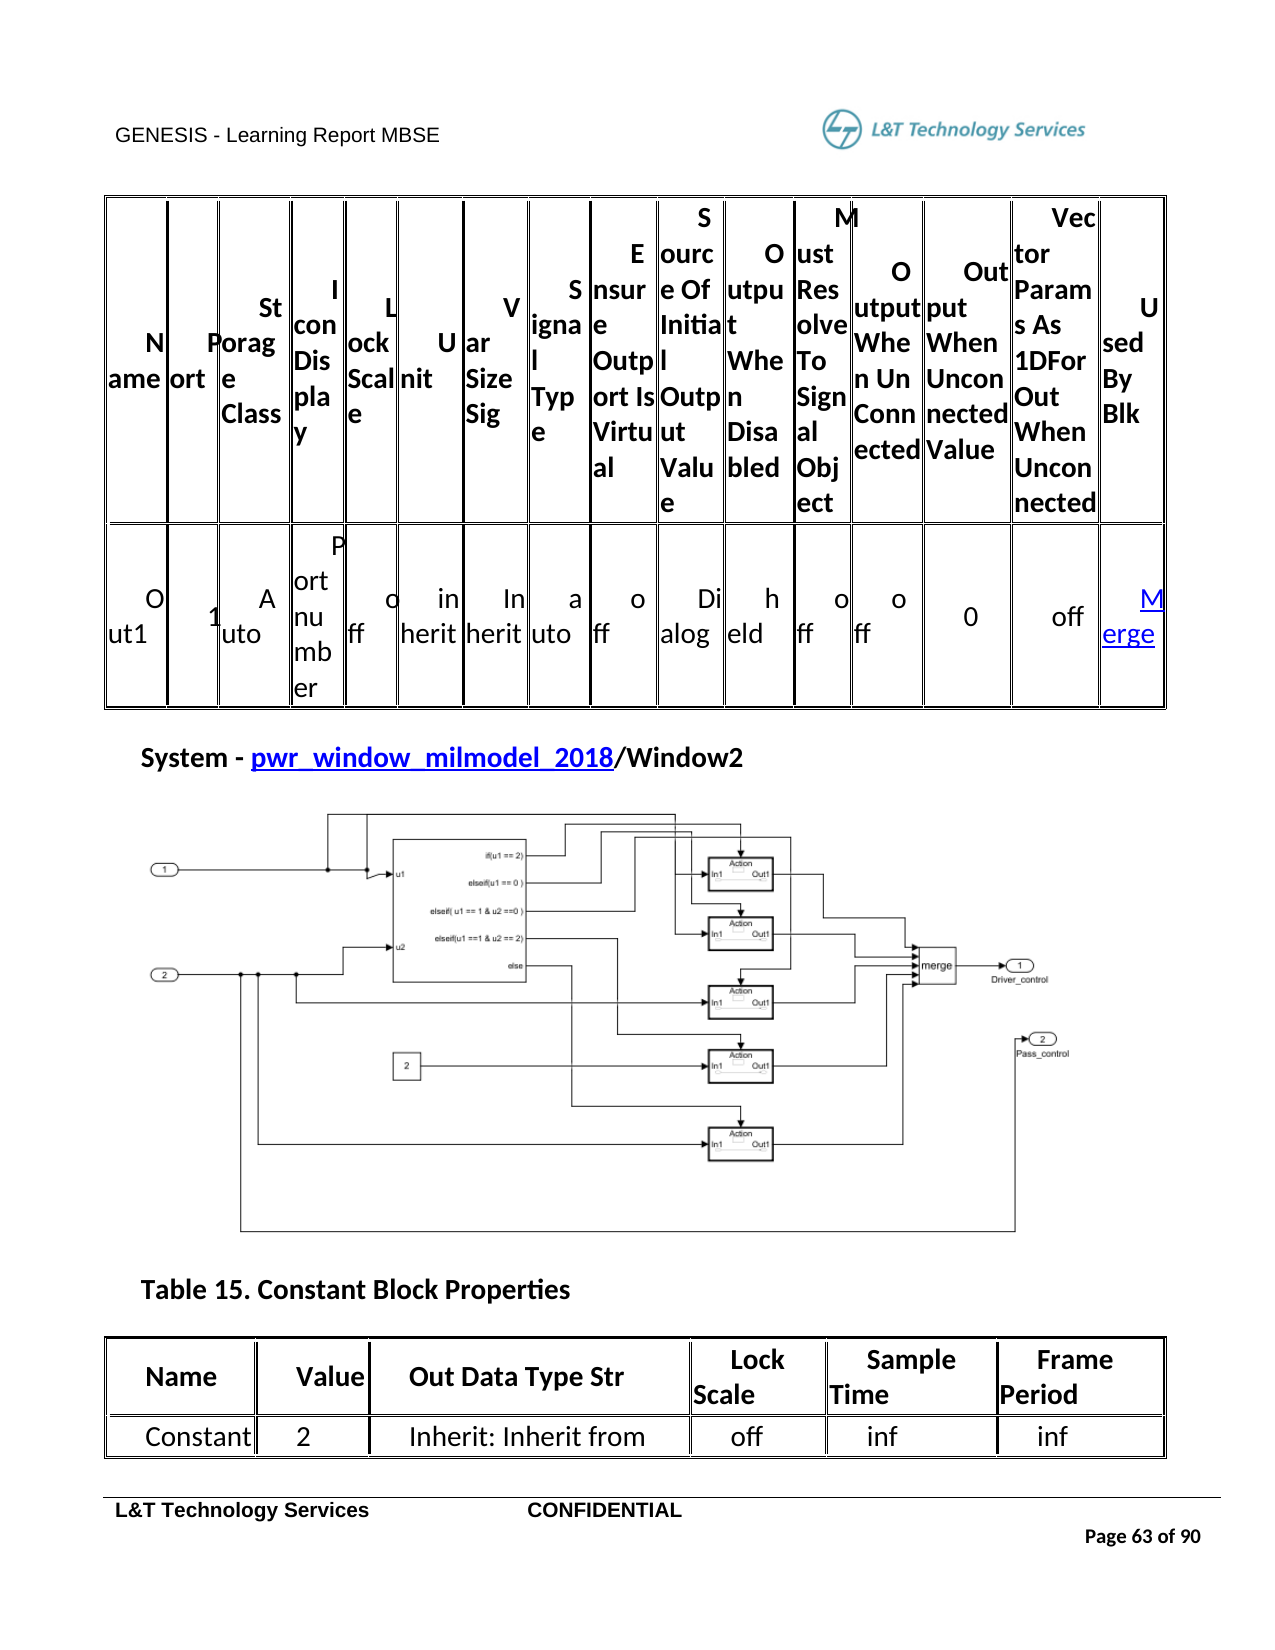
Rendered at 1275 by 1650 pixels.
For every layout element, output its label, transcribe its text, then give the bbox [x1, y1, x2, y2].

table_header Output When Disabled [725, 196, 794, 522]
table_header Used By Blk [1100, 198, 1163, 522]
table_header Signal Type [529, 198, 590, 522]
table_header Source Of Initial Output Value [658, 198, 724, 522]
table_header Value [256, 1338, 369, 1413]
table_cell Out1 [105, 522, 167, 706]
table_cell auto [529, 525, 590, 706]
table_header Output When Un Connected [851, 198, 923, 522]
table_cell 0 [924, 525, 1012, 706]
table_header Port [167, 198, 219, 522]
table_cell Inherit [463, 525, 528, 706]
text System - pwr_window_milmodel_2018/Window2 [103, 739, 1162, 774]
table_header Name [107, 1338, 256, 1413]
table_cell Auto [219, 522, 291, 706]
table_cell Constant [107, 1414, 256, 1456]
table_header Vector Params As 1DFor Out When Unconnected [1012, 198, 1100, 522]
table_cell inf [997, 1414, 1164, 1456]
table_header Unit [398, 196, 463, 522]
table_header Ensure Outport Is Virtual [590, 198, 657, 522]
table_cell Dialog [658, 525, 724, 706]
table_header Sample Time [827, 1338, 997, 1413]
table_cell Inherit: Inherit from 'Constant value' [369, 1417, 691, 1456]
table_cell off [851, 525, 923, 706]
table_header Must Resolve To Signal Object [794, 198, 851, 522]
table_header Frame Period [997, 1339, 1163, 1413]
table_cell off [691, 1417, 827, 1456]
table_cell Merge [1100, 522, 1165, 706]
table_cell 1 [167, 525, 219, 706]
table_cell off [345, 525, 398, 706]
table_cell off [590, 525, 657, 706]
table_cell Port number [291, 525, 345, 706]
table_cell inf [827, 1417, 997, 1456]
picture [820, 98, 1087, 162]
table_cell inherit [398, 525, 463, 706]
table_header Name [105, 196, 167, 522]
table_header Storage Class [219, 196, 291, 522]
table_cell 2 [256, 1417, 369, 1456]
table_header Var Size Sig [463, 198, 528, 522]
text Table 15. Constant Block Properties [103, 1271, 1162, 1307]
table_header Icon Display [291, 196, 345, 522]
table_cell off [794, 525, 851, 706]
table_cell off [1012, 525, 1100, 706]
table_header Lock Scale [691, 1339, 827, 1413]
table_cell held [725, 525, 794, 706]
table_header Output When Unconnected Value [924, 198, 1012, 522]
table_header Lock Scale [345, 198, 398, 522]
table_header Out Data Type Str [369, 1339, 691, 1413]
picture [140, 803, 1081, 1242]
